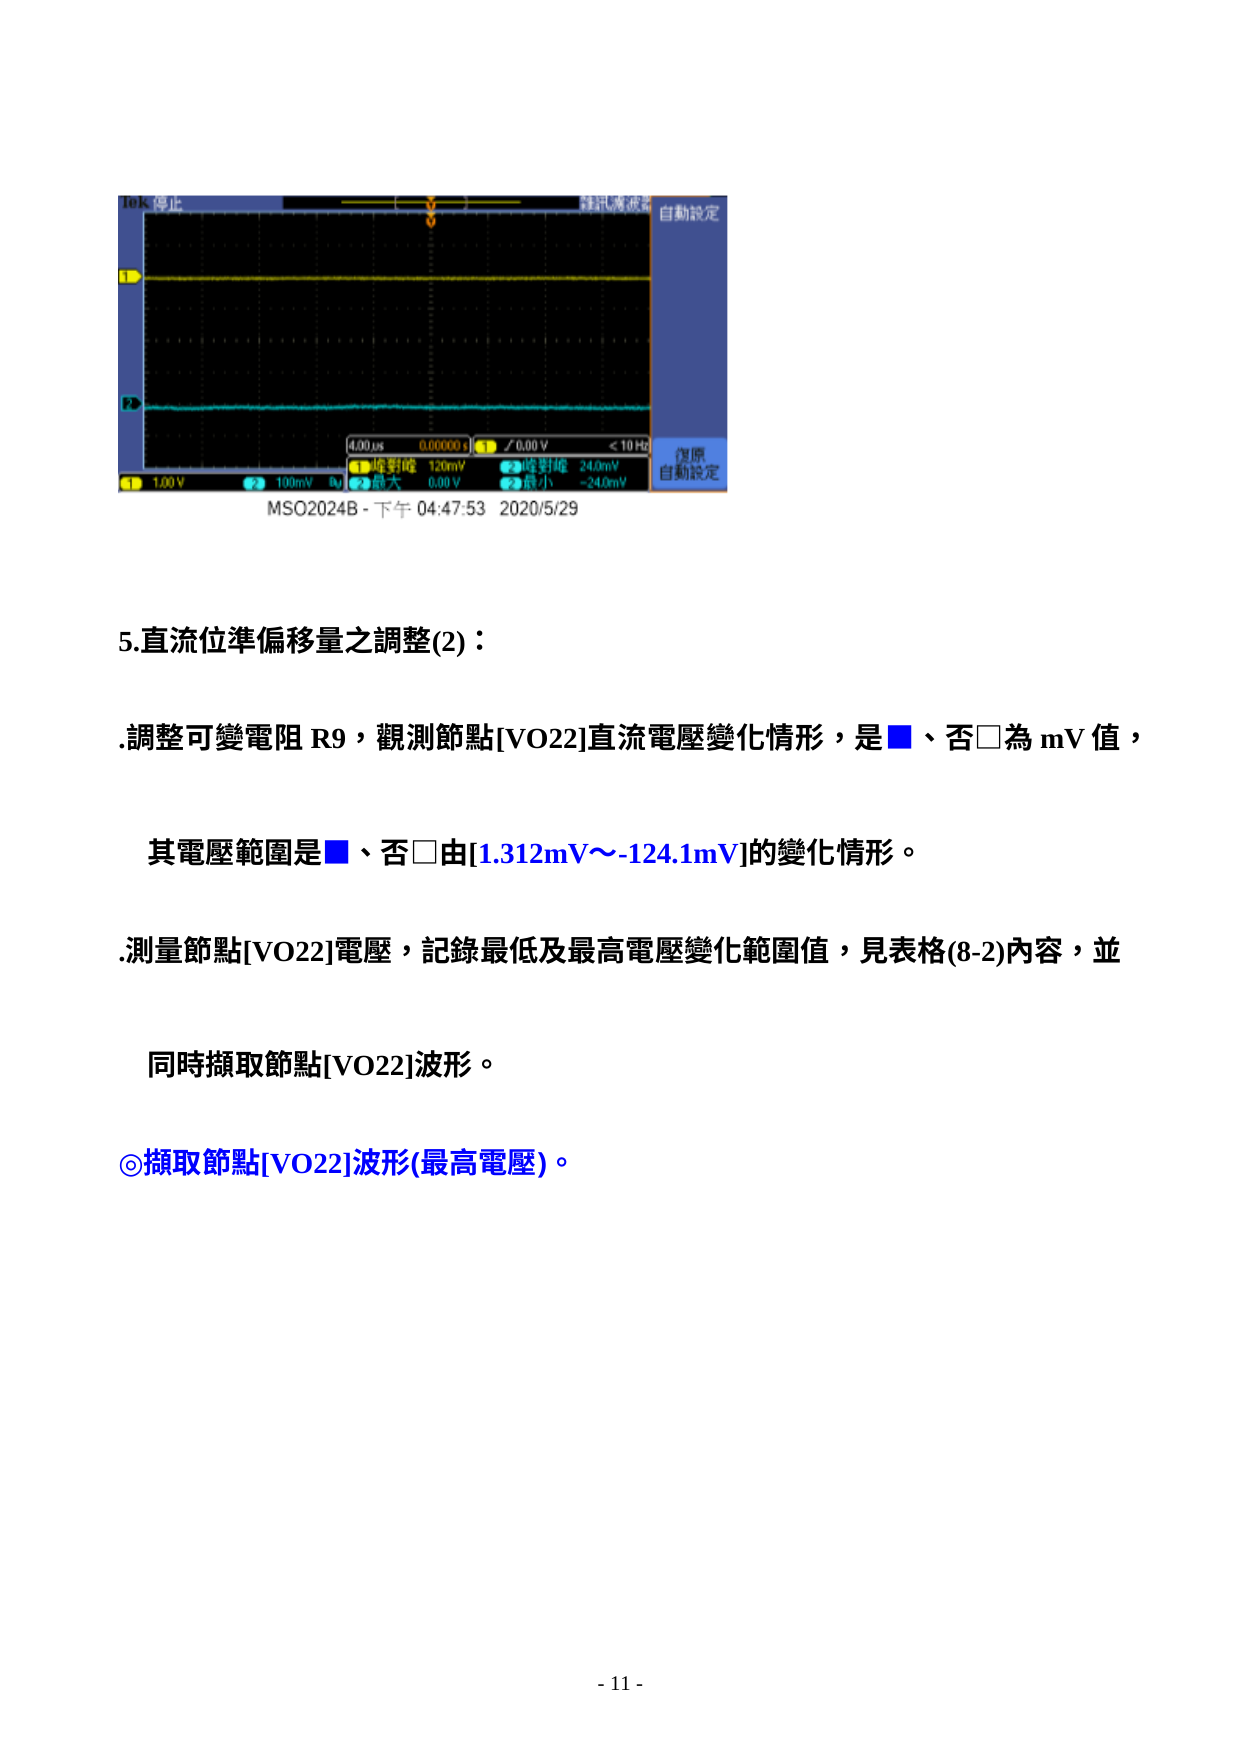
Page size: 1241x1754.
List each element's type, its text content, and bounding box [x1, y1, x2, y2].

text 5.直流位準偏移量之調整(2)： [118, 600, 1122, 677]
picture [118, 127, 728, 584]
text .調整可變電阻R9，觀測節點[VO22]直流電壓變化情形，是■、否□為mV值，其電壓範圍是■、否□由[1.312mV～-124.1mV]的變化情形。 [118, 698, 1122, 889]
text ◎擷取節點[VO22]波形(最高電壓)。 [118, 1122, 1122, 1199]
text .測量節點[VO22]電壓，記錄最低及最高電壓變化範圍值，見表格(8-2)內容，並同時擷取節點[VO22]波形。 [118, 910, 1122, 1101]
